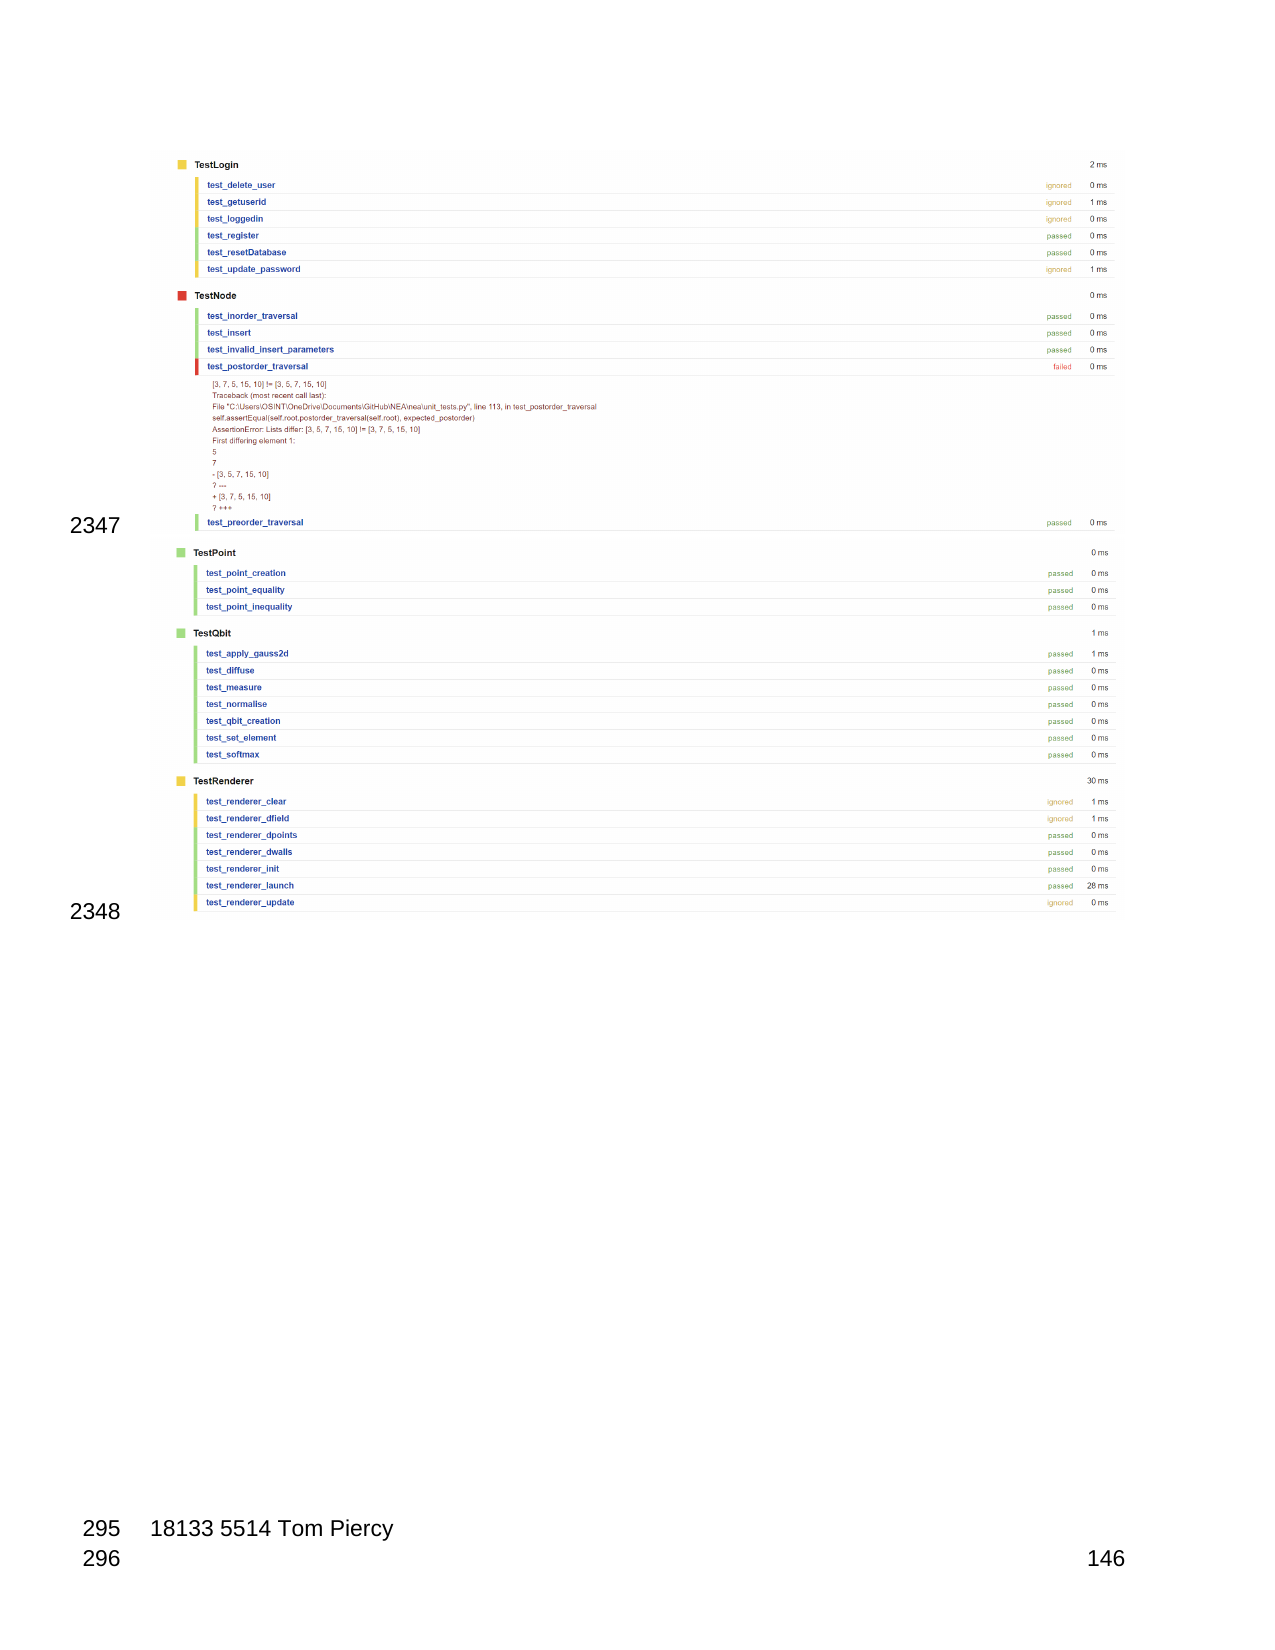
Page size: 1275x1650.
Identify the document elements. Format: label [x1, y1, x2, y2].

picture [150, 537, 1125, 920]
picture [150, 150, 1125, 534]
